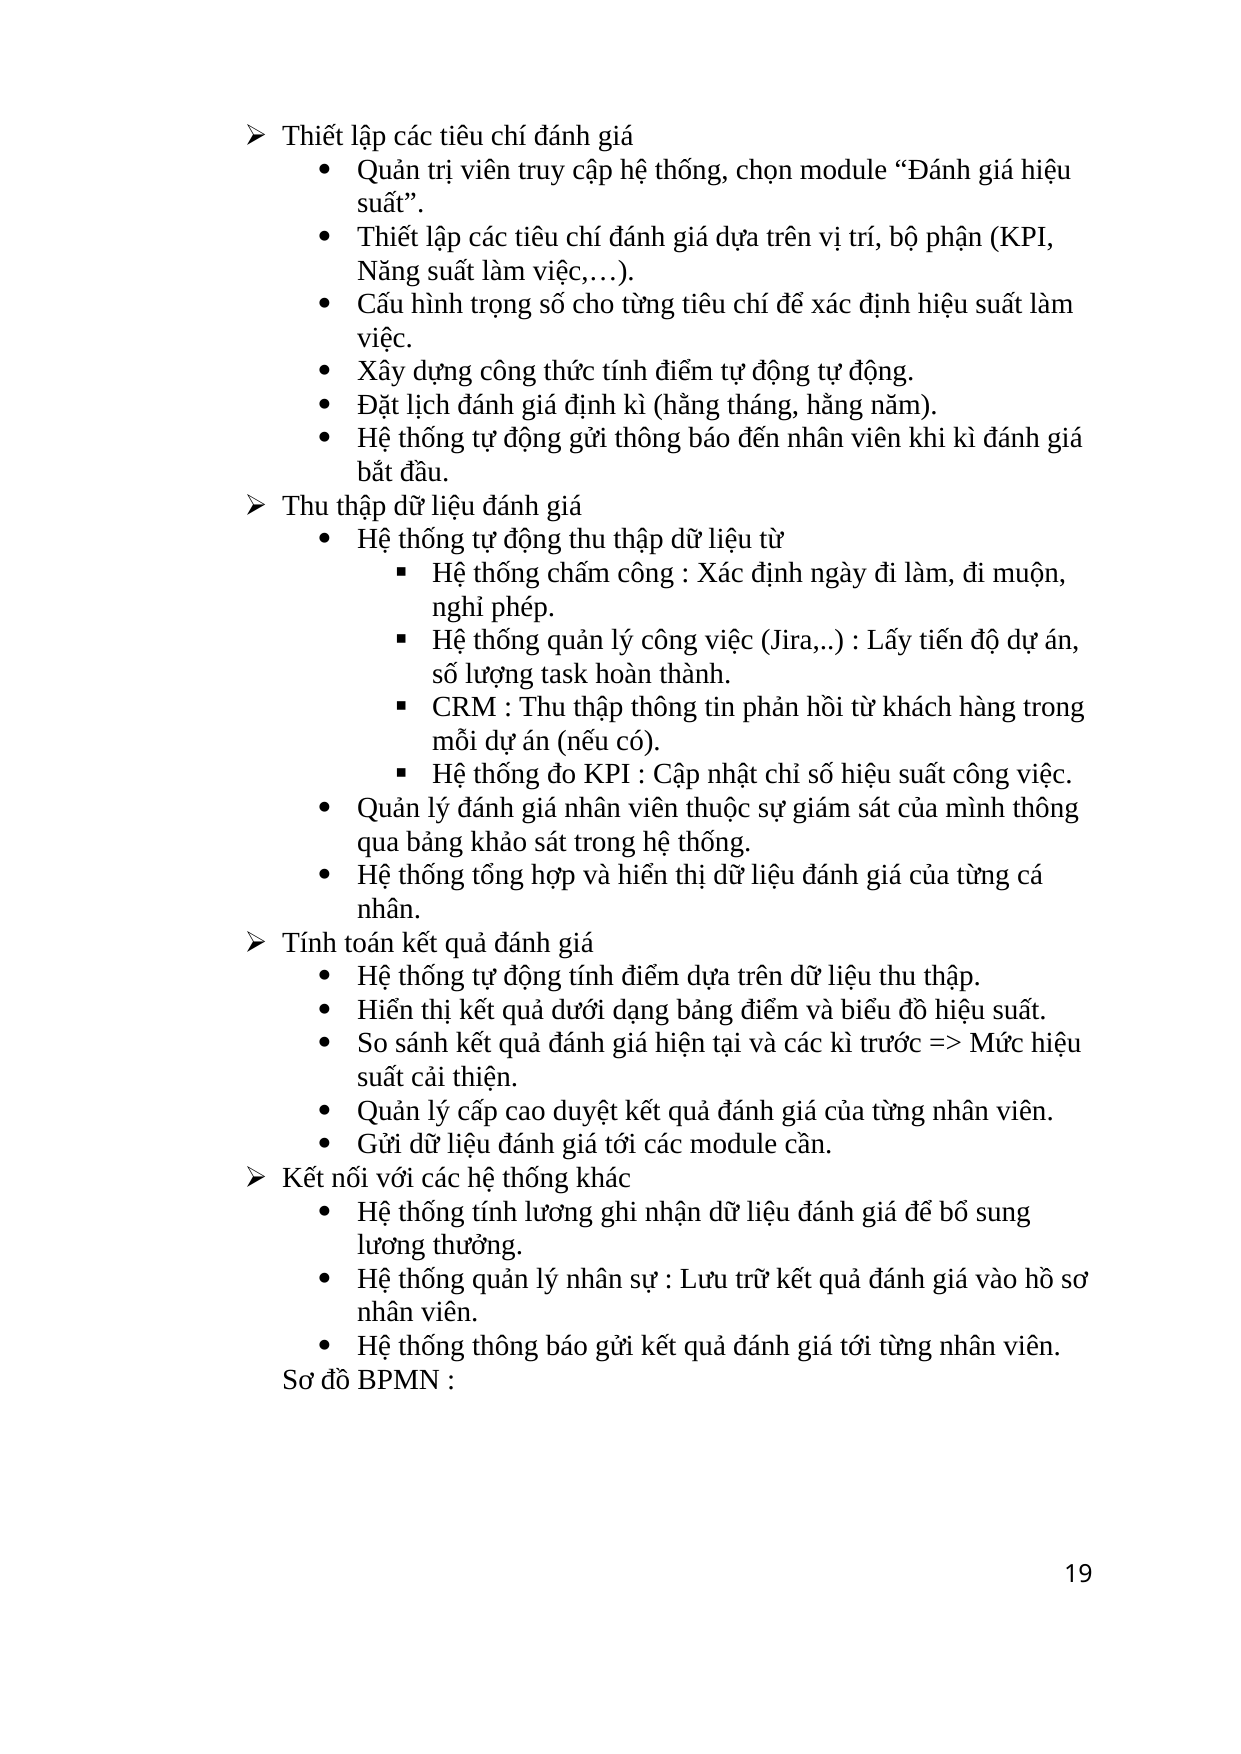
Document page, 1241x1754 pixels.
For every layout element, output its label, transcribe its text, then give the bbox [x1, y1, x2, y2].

list Quản trị viên truy cập hệ thống, chọn module “Đánh giá hiệu suất”. [319, 152, 1092, 219]
list Thiết lập các tiêu chí đánh giá [244, 118, 1092, 152]
list So sánh kết quả đánh giá hiện tại và các kì trước => Mức hiệu suất cải thiện. [319, 1026, 1092, 1093]
list Hệ thống đo KPI : Cập nhật chỉ số hiệu suất công việc. [394, 757, 1092, 790]
list Hệ thống chấm công : Xác định ngày đi làm, đi muộn, nghỉ phép. [394, 555, 1092, 622]
list Hệ thống tự động thu thập dữ liệu từ [319, 521, 1092, 555]
list Thiết lập các tiêu chí đánh giá dựa trên vị trí, bộ phận (KPI, Năng suất làm việc,…). [319, 219, 1092, 286]
list Quản lý cấp cao duyệt kết quả đánh giá của từng nhân viên. [319, 1093, 1092, 1126]
list Hệ thống tổng hợp và hiển thị dữ liệu đánh giá của từng cá nhân. [319, 857, 1092, 925]
list CRM : Thu thập thông tin phản hồi từ khách hàng trong mỗi dự án (nếu có). [394, 689, 1092, 757]
list Hệ thống thông báo gửi kết quả đánh giá tới từng nhân viên. [319, 1328, 1092, 1362]
list Đặt lịch đánh giá định kì (hằng tháng, hằng năm). [319, 387, 1092, 421]
list Kết nối với các hệ thống khác [244, 1160, 1092, 1194]
list Quản lý đánh giá nhân viên thuộc sự giám sát của mình thông qua bảng khảo sát trong hệ thống. [319, 790, 1092, 857]
list Hệ thống tính lương ghi nhận dữ liệu đánh giá để bổ sung lương thưởng. [319, 1194, 1092, 1261]
list Tính toán kết quả đánh giá [244, 925, 1092, 958]
list Hệ thống tự động gửi thông báo đến nhân viên khi kì đánh giá bắt đầu. [319, 421, 1092, 488]
list Hệ thống tự động tính điểm dựa trên dữ liệu thu thập. [319, 958, 1092, 992]
list Hệ thống quản lý nhân sự : Lưu trữ kết quả đánh giá vào hồ sơ nhân viên. [319, 1261, 1092, 1328]
list Cấu hình trọng số cho từng tiêu chí để xác định hiệu suất làm việc. [319, 286, 1092, 353]
list Thu thập dữ liệu đánh giá [244, 488, 1092, 521]
list Xây dựng công thức tính điểm tự động tự động. [319, 353, 1092, 387]
list Hiển thị kết quả dưới dạng bảng điểm và biểu đồ hiệu suất. [319, 992, 1092, 1026]
text Sơ đồ BPMN : [207, 1362, 1092, 1395]
list Hệ thống quản lý công việc (Jira,..) : Lấy tiến độ dự án, số lượng task hoàn thành. [394, 622, 1092, 689]
list Gửi dữ liệu đánh giá tới các module cần. [319, 1126, 1092, 1160]
